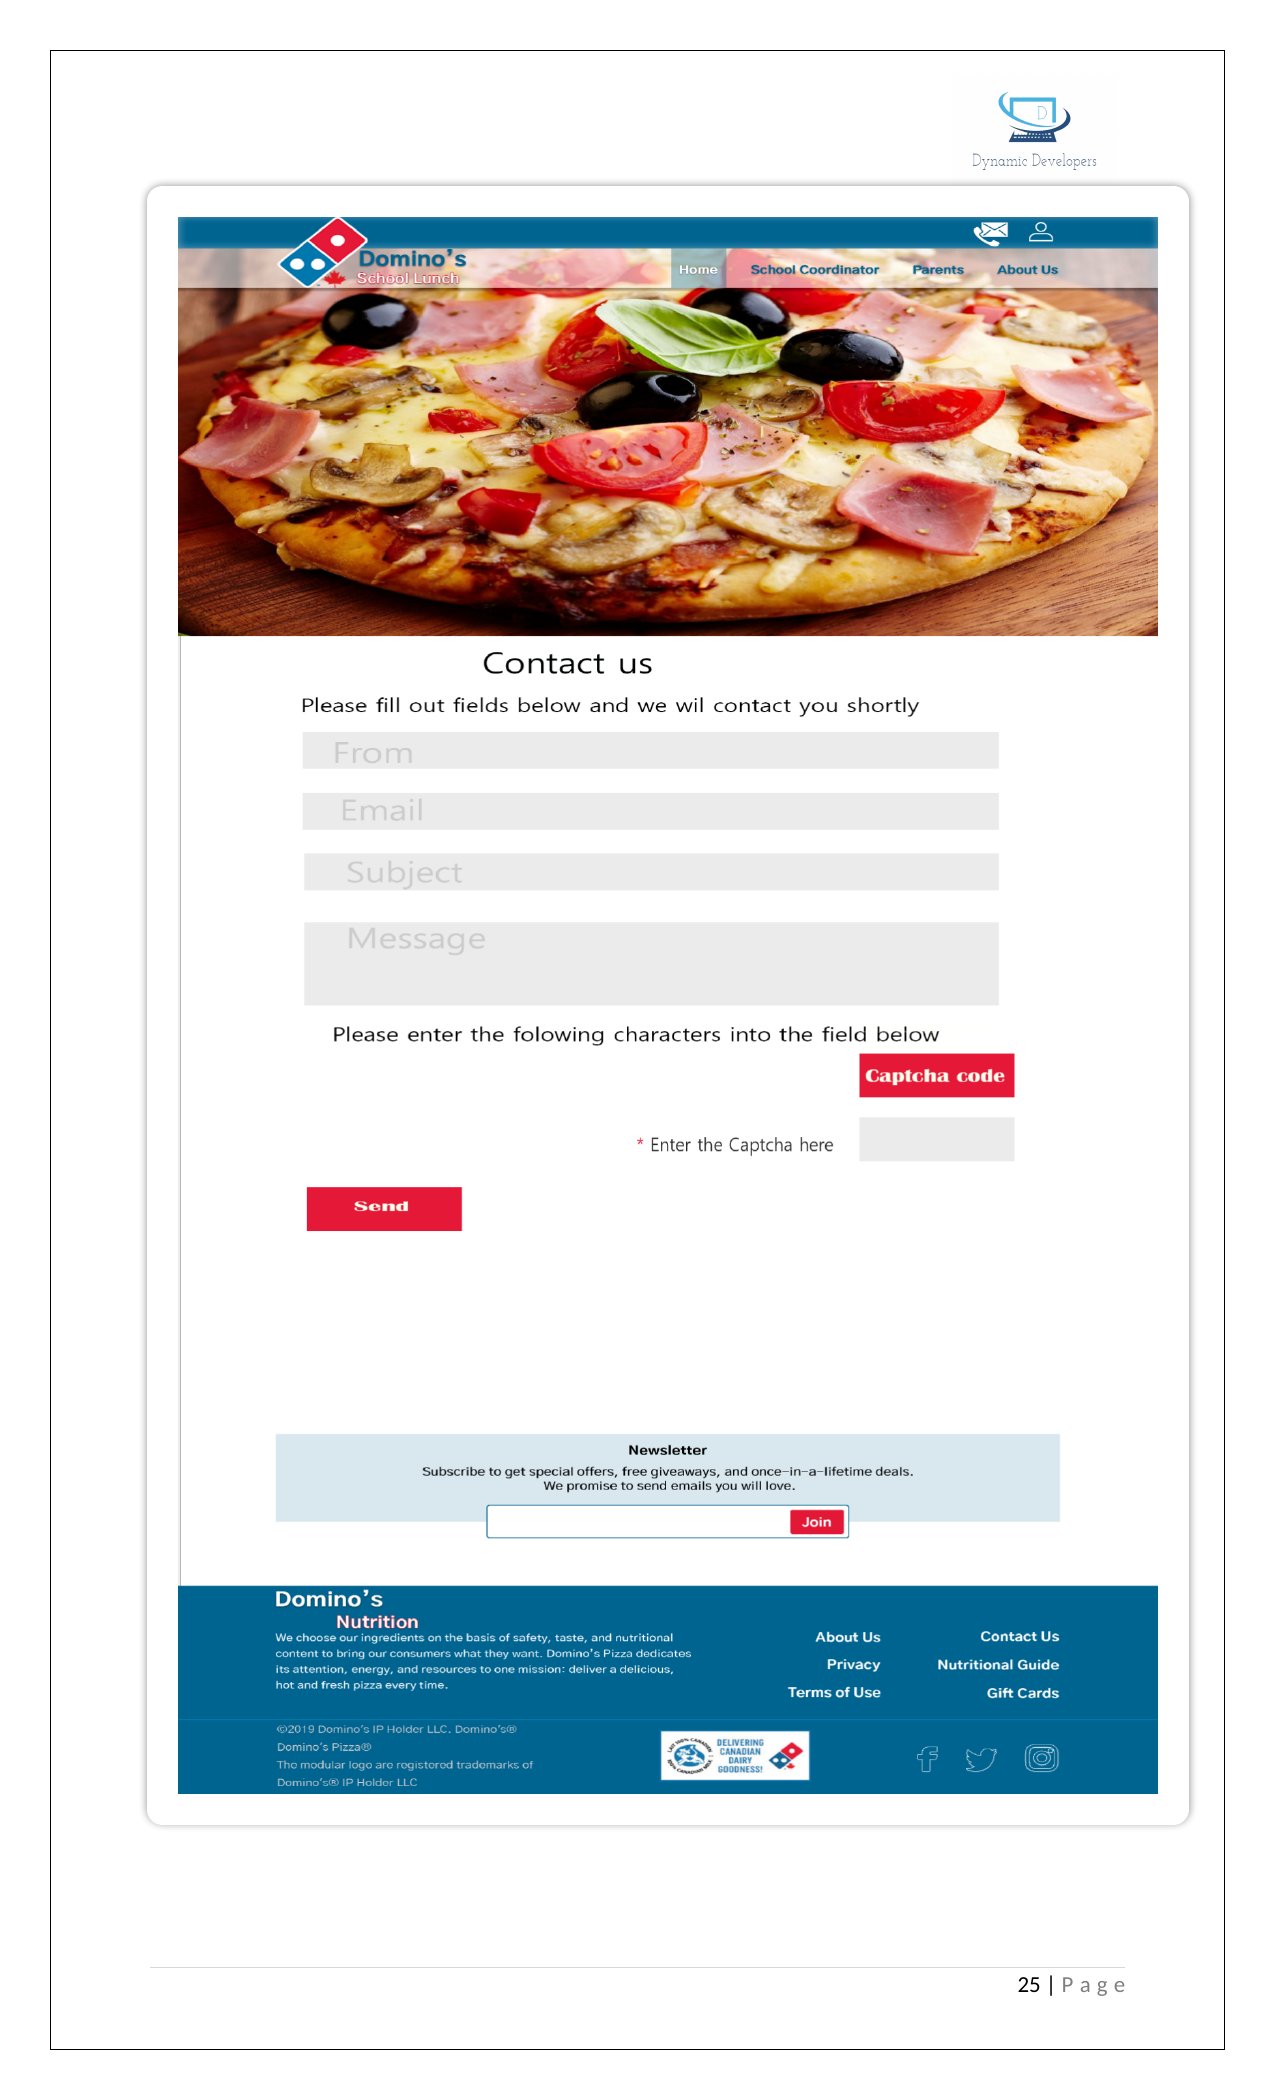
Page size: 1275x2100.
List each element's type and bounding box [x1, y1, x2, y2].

picture [450, 1634, 462, 1641]
picture [325, 1636, 335, 1641]
picture [1021, 1660, 1054, 1669]
picture [348, 1595, 360, 1607]
picture [574, 1666, 588, 1672]
picture [844, 1663, 854, 1668]
picture [386, 1684, 396, 1688]
picture [1018, 1689, 1025, 1697]
picture [993, 1688, 1013, 1697]
picture [1035, 1747, 1054, 1752]
picture [855, 1688, 863, 1697]
picture [990, 1663, 1008, 1669]
picture [303, 1634, 311, 1640]
picture [277, 1592, 304, 1607]
picture [950, 1661, 967, 1669]
picture [331, 1682, 345, 1688]
picture [1029, 1691, 1035, 1698]
picture [856, 1662, 870, 1669]
picture [520, 1634, 529, 1641]
picture [867, 1633, 880, 1642]
picture [970, 1660, 990, 1669]
picture [992, 1634, 1003, 1641]
picture [363, 1668, 374, 1672]
picture [866, 1691, 880, 1697]
picture [625, 1668, 635, 1673]
picture [178, 217, 1158, 1586]
picture [337, 1616, 418, 1628]
picture [800, 1690, 808, 1697]
picture [820, 1690, 831, 1697]
picture [939, 1660, 947, 1669]
picture [873, 1663, 879, 1671]
picture [397, 1684, 407, 1688]
picture [477, 1761, 488, 1768]
picture [1043, 1689, 1050, 1697]
picture [839, 1687, 849, 1696]
picture [665, 1635, 672, 1641]
picture [373, 1637, 380, 1643]
picture [392, 1636, 409, 1641]
picture [951, 73, 1120, 186]
picture [988, 1689, 995, 1696]
picture [1042, 1632, 1050, 1641]
picture [661, 1731, 809, 1780]
picture [817, 1633, 824, 1640]
picture [335, 1595, 345, 1606]
picture [828, 1660, 836, 1668]
picture [1015, 1634, 1030, 1641]
picture [561, 1636, 571, 1641]
picture [827, 1632, 848, 1642]
picture [307, 1595, 325, 1606]
picture [790, 1688, 795, 1696]
picture [372, 1595, 382, 1607]
picture [850, 1633, 857, 1641]
